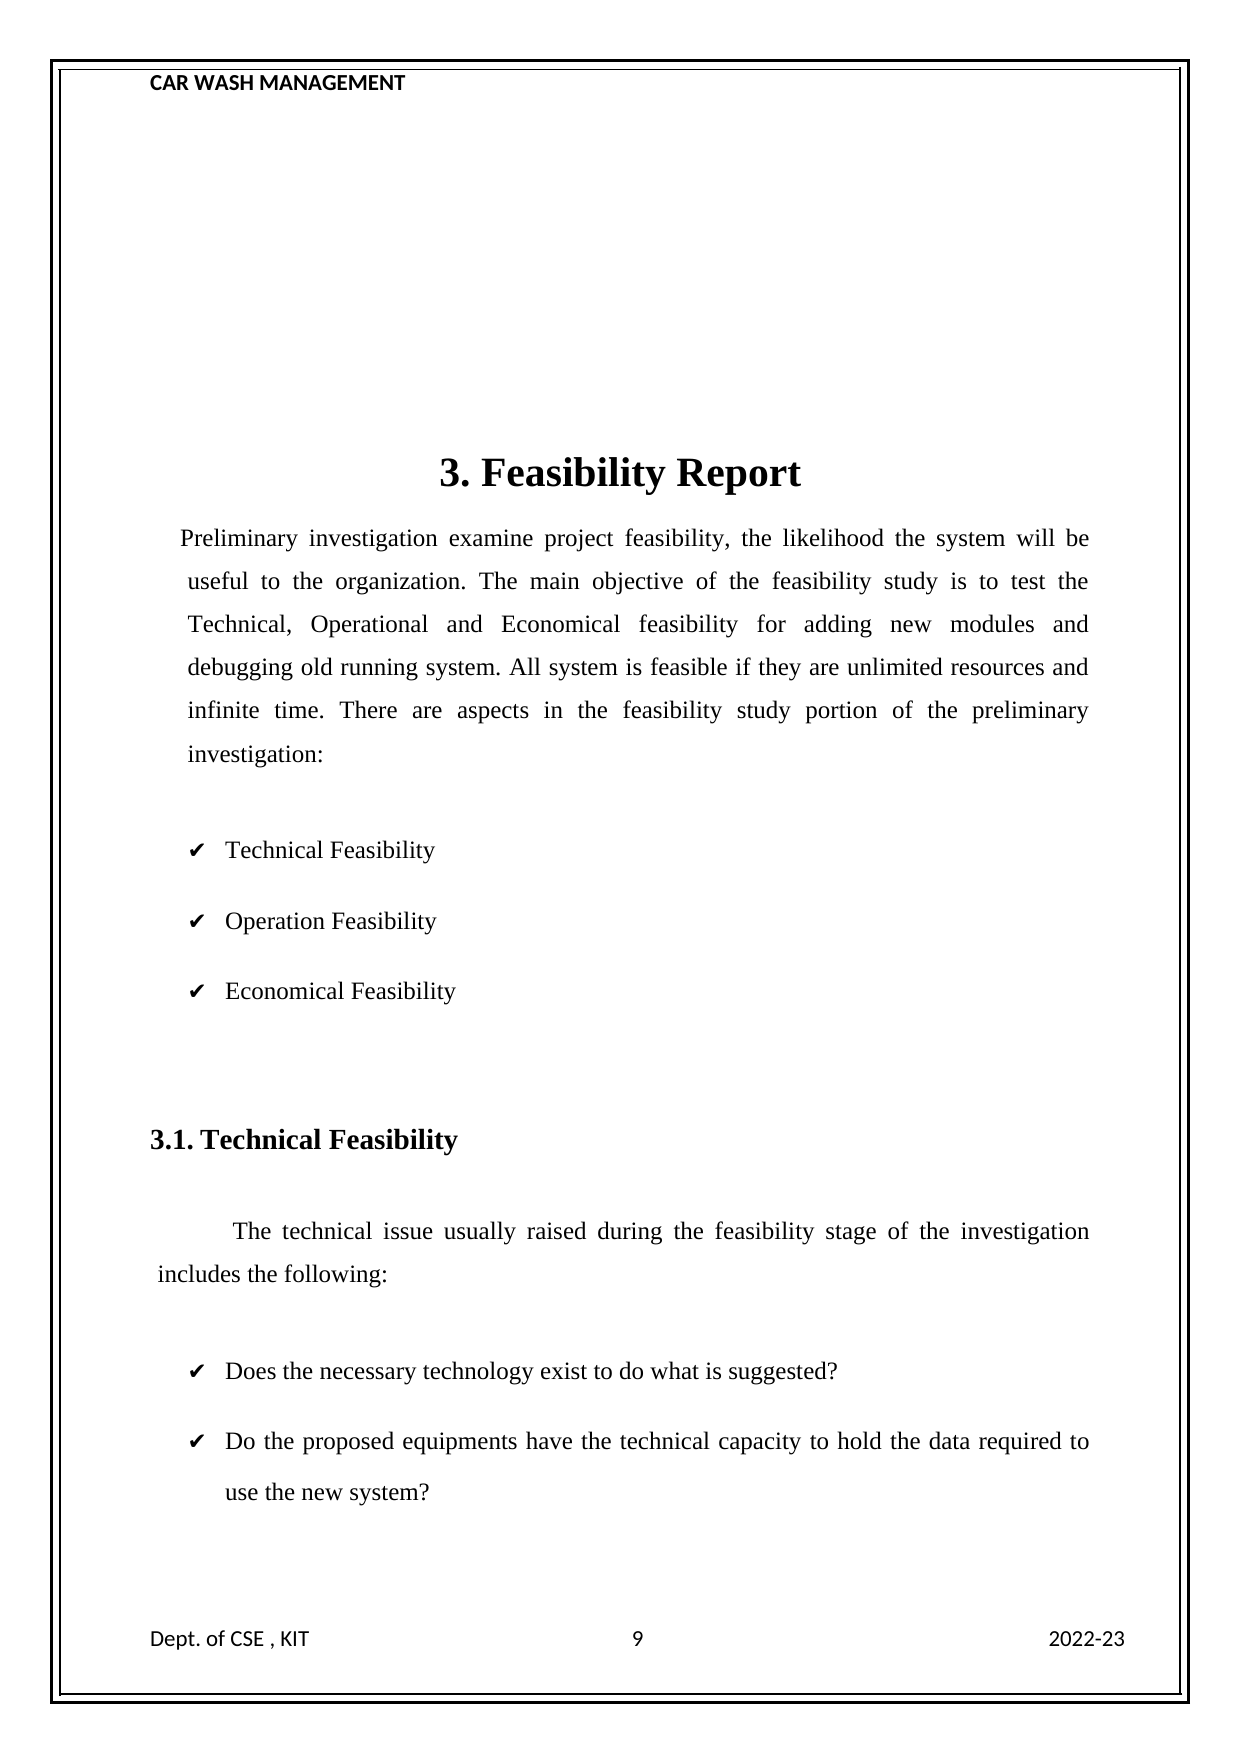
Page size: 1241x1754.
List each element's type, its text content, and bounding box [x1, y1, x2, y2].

list Technical Feasibility [187, 825, 1090, 872]
list Does the necessary technology exist to do what is suggested? [187, 1345, 1090, 1392]
list Do the proposed equipments have the technical capacity to hold the data required to use the new system? [187, 1416, 1090, 1506]
list Economical Feasibility [187, 966, 1090, 1013]
text 3.1. Technical Feasibility [150, 1122, 1090, 1156]
text Preliminary investigation examine project feasibility, the likelihood the system will be useful to the organization. The main objective of the feasibility study is to test the Technical, Operational and Economical feasibility for adding new modules and debugging old running system. All system is feasible if they are unlimited resources and infinite time. There are aspects in the feasibility study portion of the preliminary investigation: [180, 523, 1090, 767]
text 3. Feasibility Report [150, 447, 1090, 495]
text The technical issue usually raised during the feasibility stage of the investigation includes the following: [157, 1216, 1090, 1288]
list Operation Feasibility [187, 895, 1090, 942]
